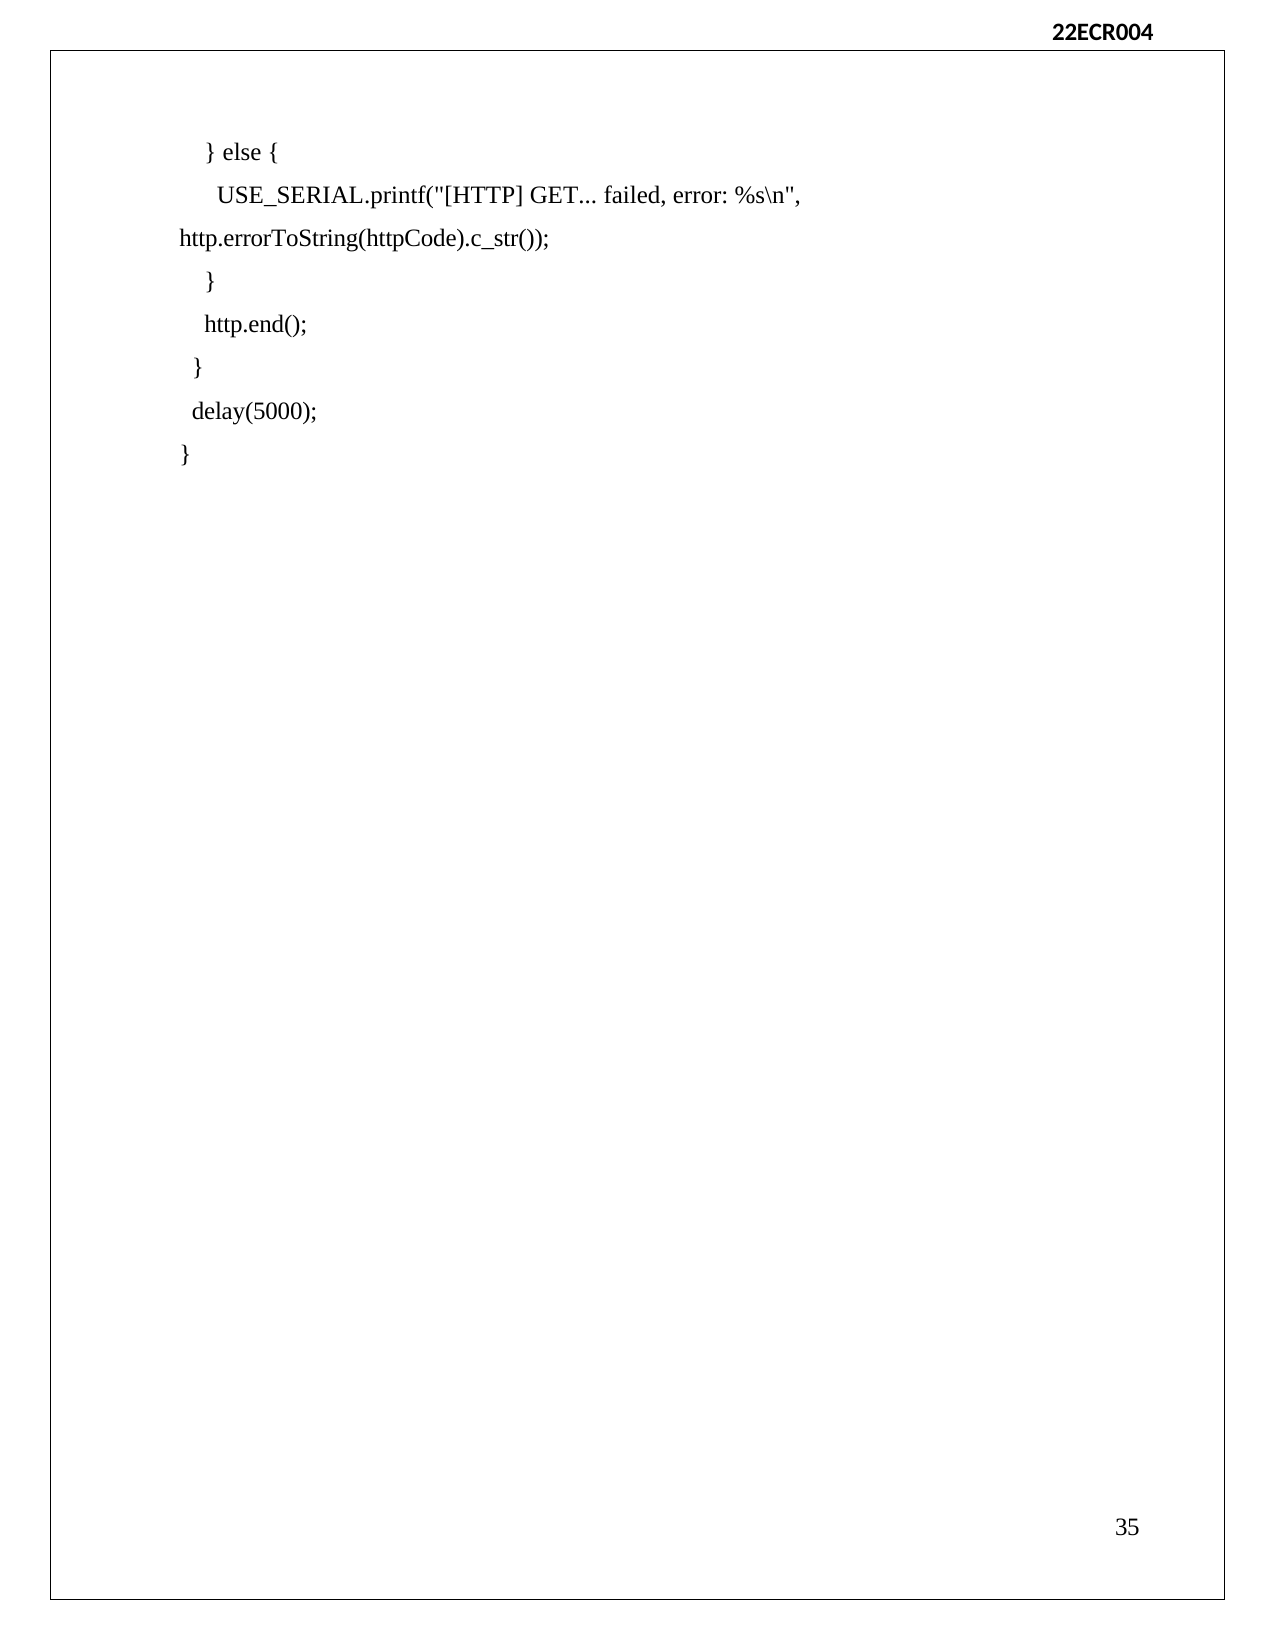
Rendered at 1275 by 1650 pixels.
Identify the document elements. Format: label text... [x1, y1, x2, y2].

text } [179, 439, 1187, 467]
text } else { [204, 137, 1187, 166]
text delay(5000); [192, 396, 1187, 424]
text http.end(); [204, 309, 1187, 338]
text } [204, 266, 1187, 295]
text } [192, 352, 1187, 381]
text USE_SERIAL.printf("[HTTP] GET... failed, error: %s\n", http.errorToString(httpCode).c_str()); [179, 180, 1120, 252]
